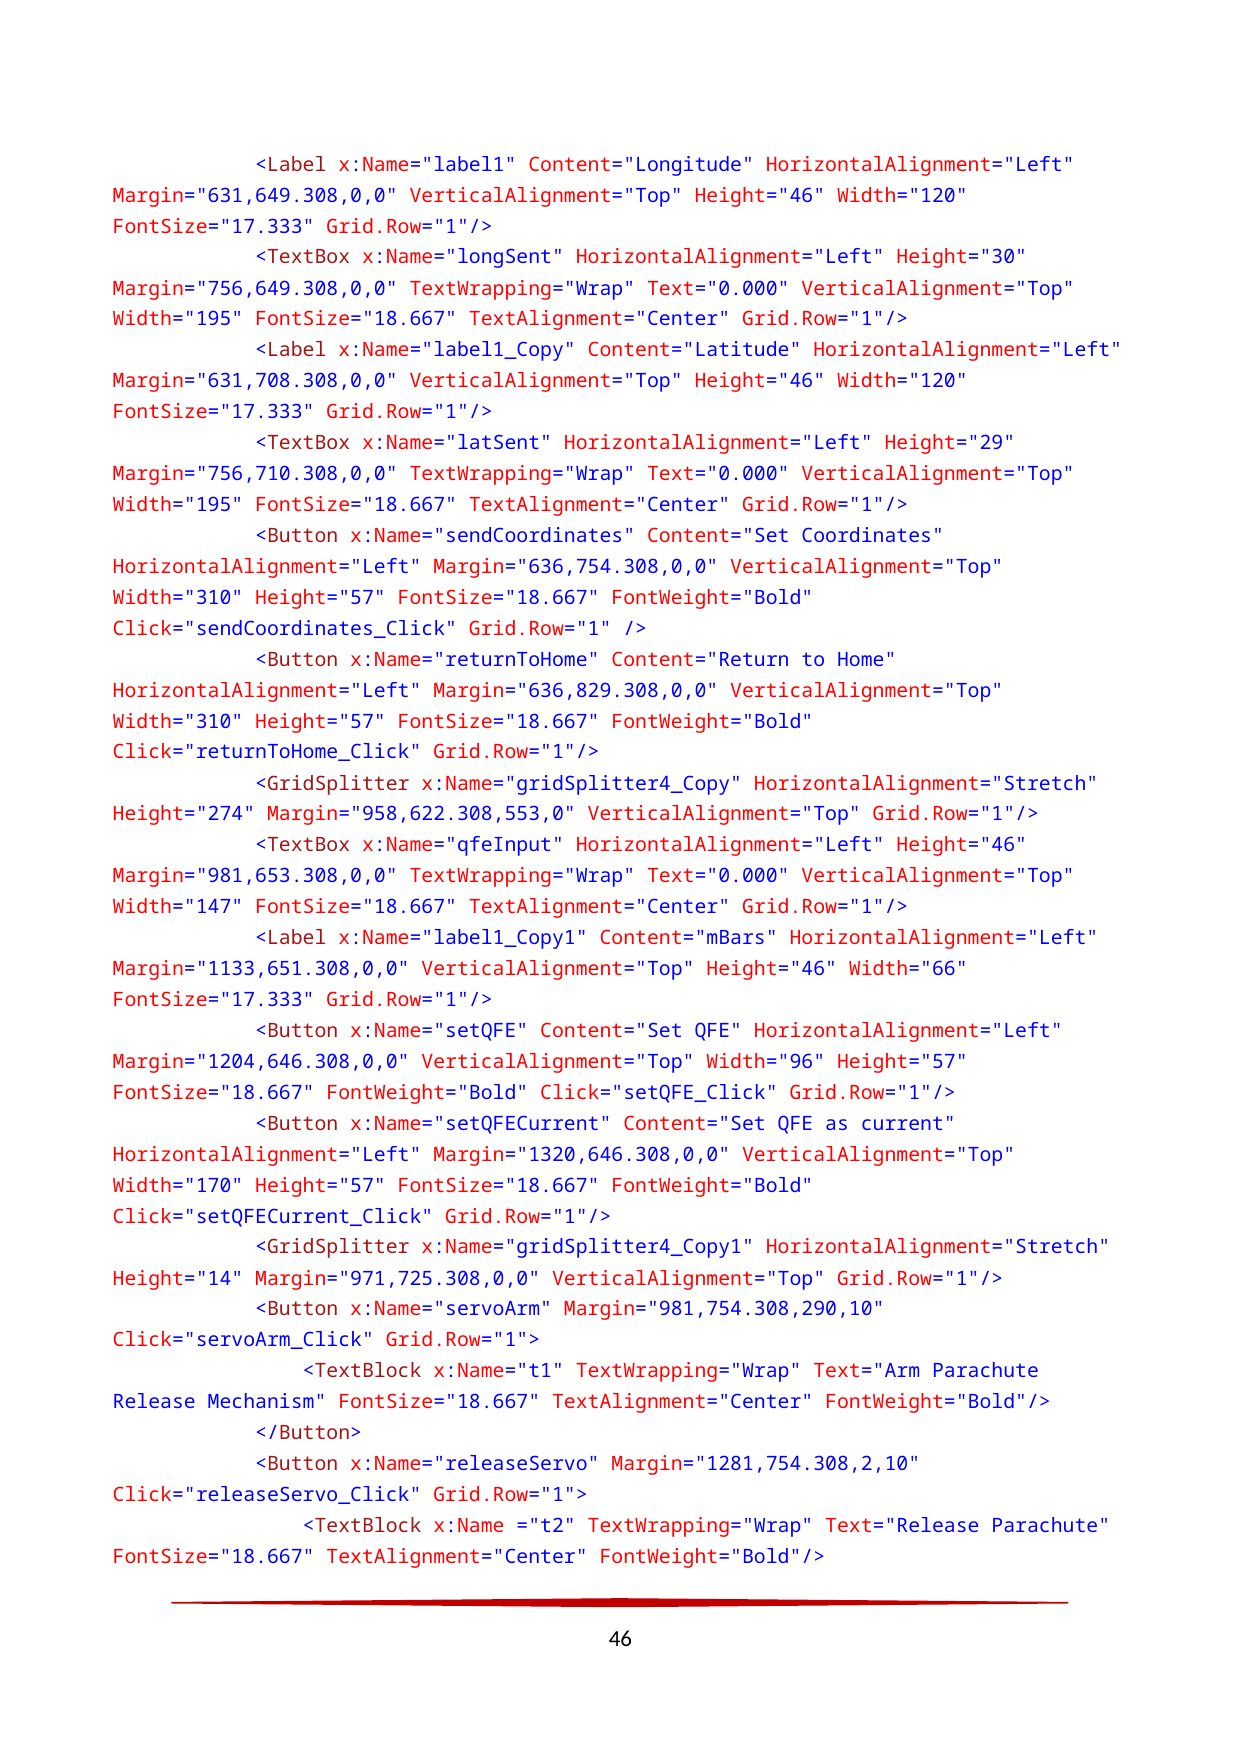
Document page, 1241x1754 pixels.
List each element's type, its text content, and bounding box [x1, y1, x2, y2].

text <Button x:Name="servoArm" Margin="981,754.308,290,10" Click="servoArm_Click" Grid.Row="1"> [112, 1295, 1128, 1353]
text <TextBlock x:Name="t1" TextWrapping="Wrap" Text="Arm Parachute Release Mechanism" FontSize="18.667" TextAlignment="Center" FontWeight="Bold"/> [112, 1357, 1128, 1414]
text <Button x:Name="setQFE" Content="Set QFE" HorizontalAlignment="Left" Margin="1204,646.308,0,0" VerticalAlignment="Top" Width="96" Height="57" FontSize="18.667" FontWeight="Bold" Click="setQFE_Click" Grid.Row="1"/> [112, 1016, 1128, 1105]
text <TextBox x:Name="longSent" HorizontalAlignment="Left" Height="30" Margin="756,649.308,0,0" TextWrapping="Wrap" Text="0.000" VerticalAlignment="Top" Width="195" FontSize="18.667" TextAlignment="Center" Grid.Row="1"/> [112, 243, 1128, 332]
text <TextBox x:Name="latSent" HorizontalAlignment="Left" Height="29" Margin="756,710.308,0,0" TextWrapping="Wrap" Text="0.000" VerticalAlignment="Top" Width="195" FontSize="18.667" TextAlignment="Center" Grid.Row="1"/> [112, 428, 1128, 517]
text </Button> [112, 1418, 1128, 1445]
text <TextBox x:Name="qfeInput" HorizontalAlignment="Left" Height="46" Margin="981,653.308,0,0" TextWrapping="Wrap" Text="0.000" VerticalAlignment="Top" Width="147" FontSize="18.667" TextAlignment="Center" Grid.Row="1"/> [112, 831, 1128, 919]
text <TextBlock x:Name ="t2" TextWrapping="Wrap" Text="Release Parachute" FontSize="18.667" TextAlignment="Center" FontWeight="Bold"/> [112, 1511, 1128, 1569]
text <GridSplitter x:Name="gridSplitter4_Copy1" HorizontalAlignment="Stretch" Height="14" Margin="971,725.308,0,0" VerticalAlignment="Top" Grid.Row="1"/> [112, 1233, 1128, 1291]
text <GridSplitter x:Name="gridSplitter4_Copy" HorizontalAlignment="Stretch" Height="274" Margin="958,622.308,553,0" VerticalAlignment="Top" Grid.Row="1"/> [112, 769, 1128, 827]
text <Button x:Name="setQFECurrent" Content="Set QFE as current" HorizontalAlignment="Left" Margin="1320,646.308,0,0" VerticalAlignment="Top" Width="170" Height="57" FontSize="18.667" FontWeight="Bold" Click="setQFECurrent_Click" Grid.Row="1"/> [112, 1109, 1128, 1229]
text <Button x:Name="releaseServo" Margin="1281,754.308,2,10" Click="releaseServo_Click" Grid.Row="1"> [112, 1449, 1128, 1507]
text <Label x:Name="label1_Copy1" Content="mBars" HorizontalAlignment="Left" Margin="1133,651.308,0,0" VerticalAlignment="Top" Height="46" Width="66" FontSize="17.333" Grid.Row="1"/> [112, 923, 1128, 1012]
text <Button x:Name="sendCoordinates" Content="Set Coordinates" HorizontalAlignment="Left" Margin="636,754.308,0,0" VerticalAlignment="Top" Width="310" Height="57" FontSize="18.667" FontWeight="Bold" Click="sendCoordinates_Click" Grid.Row="1" /> [112, 521, 1128, 641]
text <Label x:Name="label1" Content="Longitude" HorizontalAlignment="Left" Margin="631,649.308,0,0" VerticalAlignment="Top" Height="46" Width="120" FontSize="17.333" Grid.Row="1"/> [112, 150, 1128, 239]
text <Label x:Name="label1_Copy" Content="Latitude" HorizontalAlignment="Left" Margin="631,708.308,0,0" VerticalAlignment="Top" Height="46" Width="120" FontSize="17.333" Grid.Row="1"/> [112, 336, 1128, 424]
text <Button x:Name="returnToHome" Content="Return to Home" HorizontalAlignment="Left" Margin="636,829.308,0,0" VerticalAlignment="Top" Width="310" Height="57" FontSize="18.667" FontWeight="Bold" Click="returnToHome_Click" Grid.Row="1"/> [112, 645, 1128, 765]
